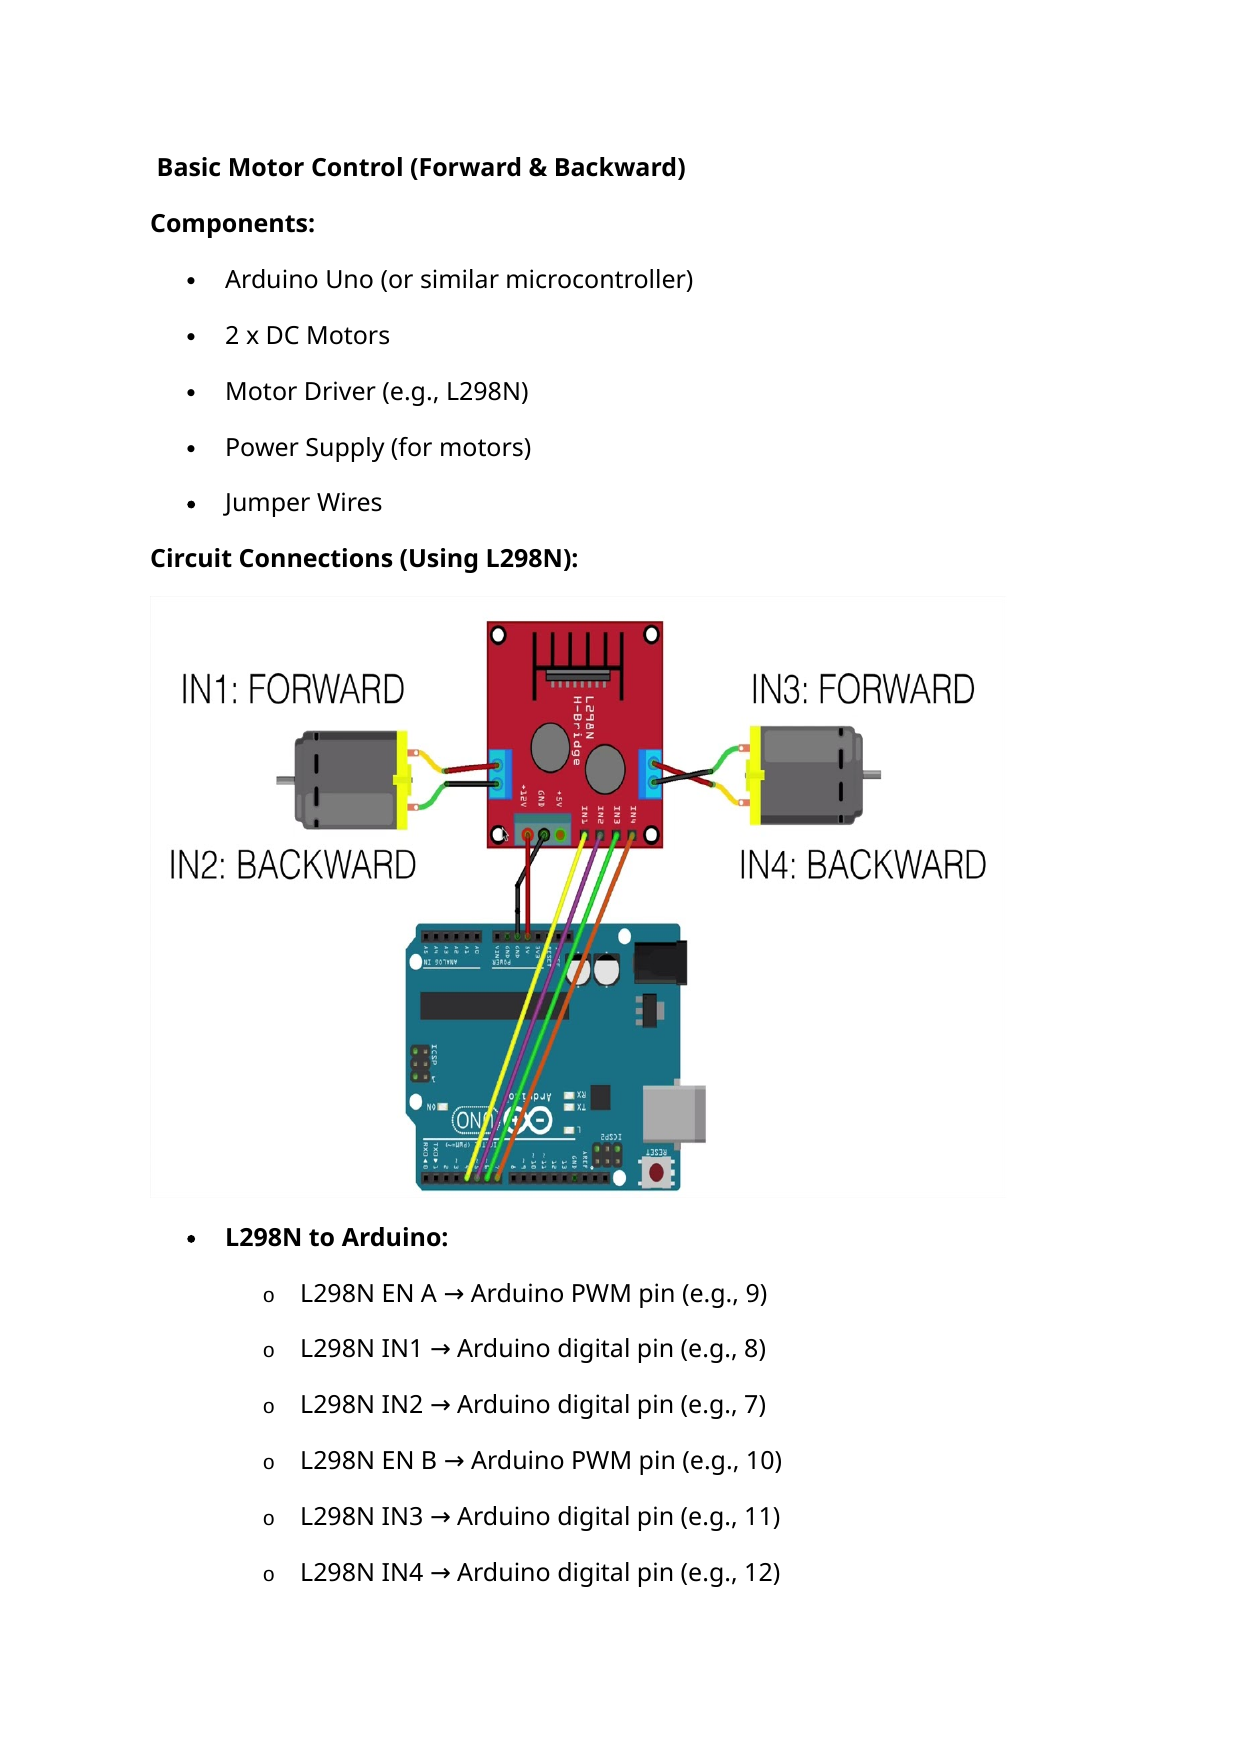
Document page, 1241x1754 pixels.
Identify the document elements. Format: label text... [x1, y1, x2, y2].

list L298N to Arduino: [187, 1219, 1090, 1253]
picture [150, 596, 1007, 1198]
list L298N IN3 → Arduino digital pin (e.g., 11) [262, 1499, 1090, 1533]
list 2 x DC Motors [187, 317, 1090, 352]
text Components: [150, 206, 1090, 240]
text Basic Motor Control (Forward & Backward) [150, 150, 1090, 184]
list Motor Driver (e.g., L298N) [187, 373, 1090, 407]
list L298N IN2 → Arduino digital pin (e.g., 7) [262, 1387, 1090, 1421]
list L298N EN B → Arduino PWM pin (e.g., 10) [262, 1443, 1090, 1477]
list L298N EN A → Arduino PWM pin (e.g., 9) [262, 1275, 1090, 1309]
list Arduino Uno (or similar microcontroller) [187, 262, 1090, 296]
list Jumper Wires [187, 485, 1090, 519]
text Circuit Connections (Using L298N): [150, 541, 1090, 575]
list L298N IN4 → Arduino digital pin (e.g., 12) [262, 1554, 1090, 1588]
list L298N IN1 → Arduino digital pin (e.g., 8) [262, 1331, 1090, 1365]
list Power Supply (for motors) [187, 429, 1090, 463]
